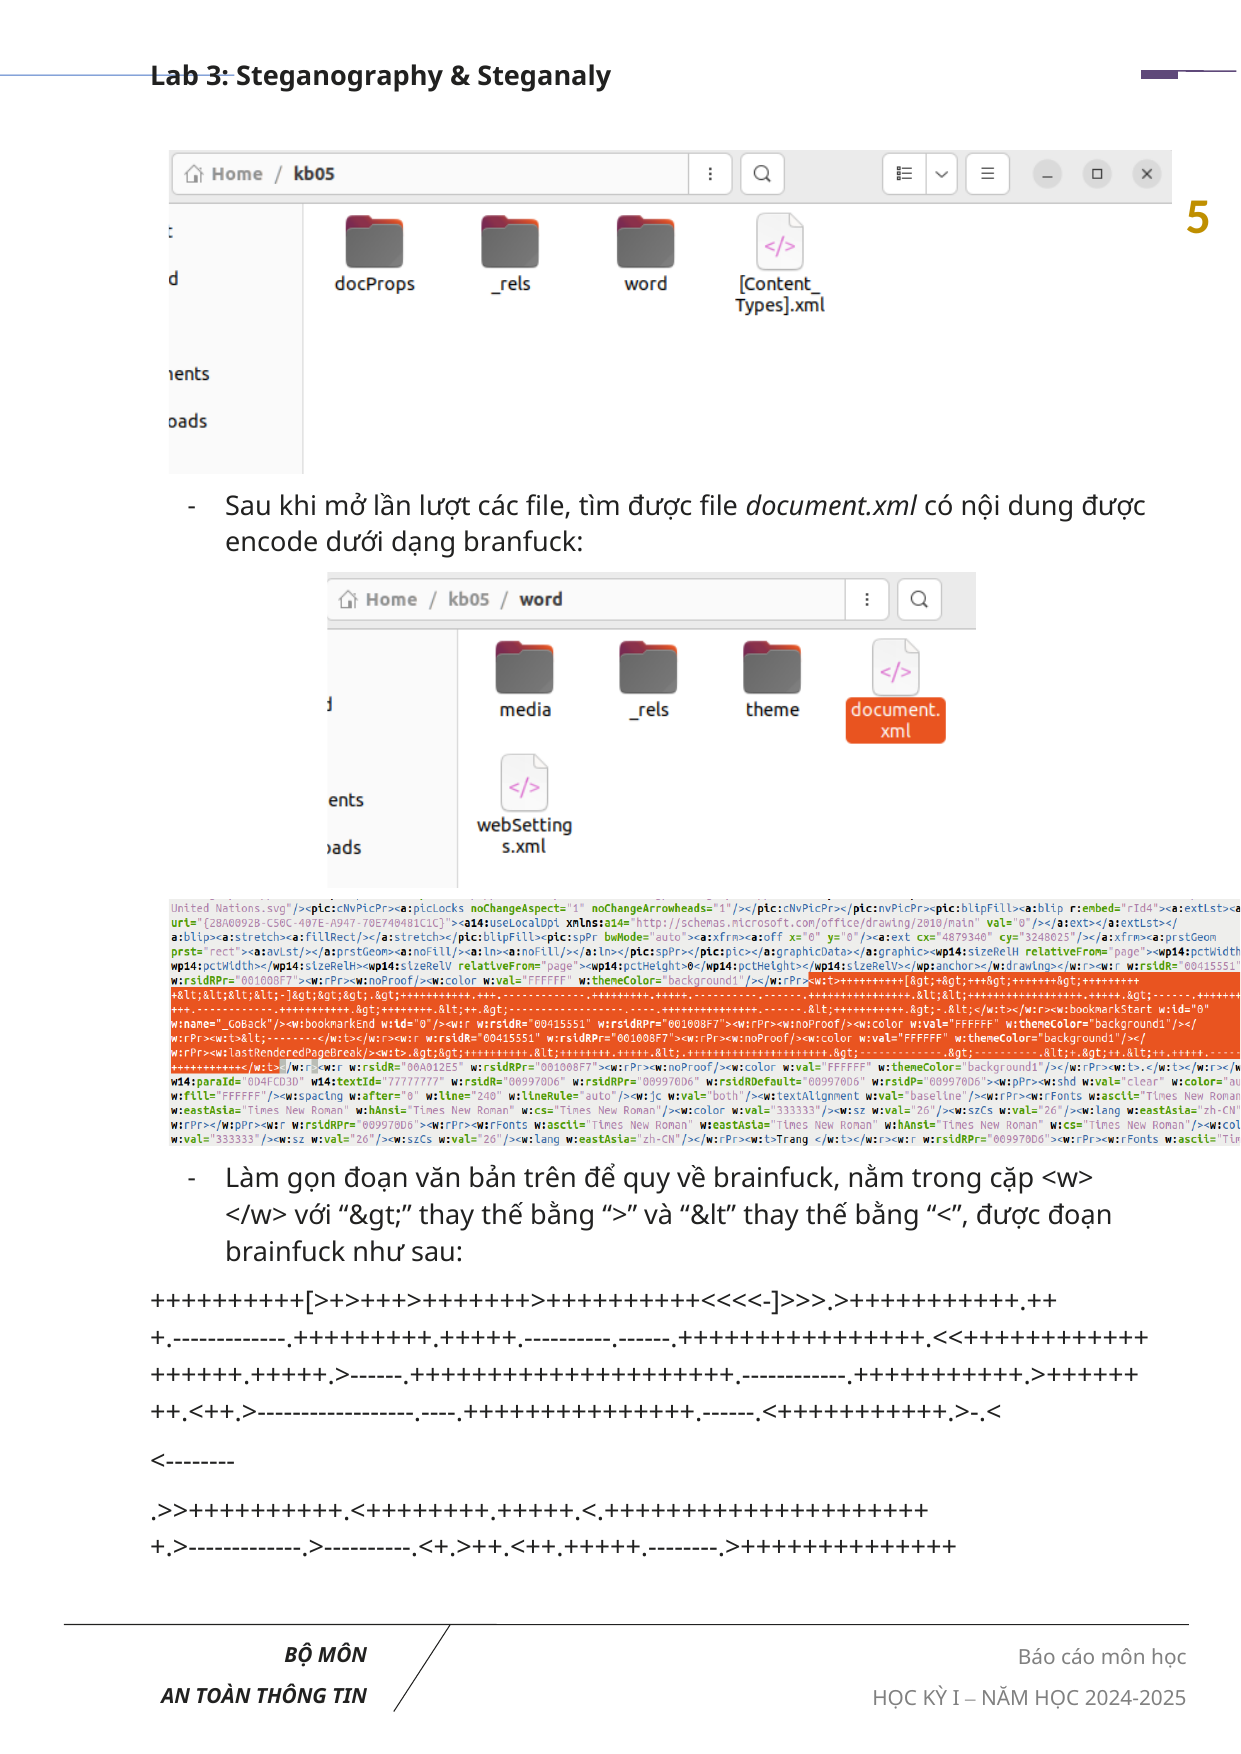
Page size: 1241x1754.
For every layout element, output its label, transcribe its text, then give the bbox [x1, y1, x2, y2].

list Sau khi mở lần lượt các file, tìm được file document.xml có nội dung được encode dưới dạng branfuck: [187, 486, 1153, 560]
text .>>++++++++++.<++++++++.+++++.<.++++++++++++++++++++++.>-------------.>----------.<+.>++.<++.+++++.--------.>++++++++++++++ [150, 1491, 1153, 1565]
text ++++++++++[>+>+++>+++++++>++++++++++<<<<-]>>>.>+++++++++++.+++.-------------.+++++++++.+++++.----------.------.++++++++++++++++.<<++++++++++++++++++.+++++.>------.+++++++++++++++++++++.------------.+++++++++++.>++++++++.<++.>------------------.----.+++++++++++++++.------.<+++++++++++.>-.< [150, 1282, 1153, 1429]
text <-------- [150, 1442, 1153, 1478]
list Làm gọn đoạn văn bản trên để quy về brainfuck, nằm trong cặp <w> </w> với “&gt;” thay thế bằng “>” và “&lt” thay thế bằng “<”, được đoạn brainfuck như sau: [187, 1158, 1153, 1269]
